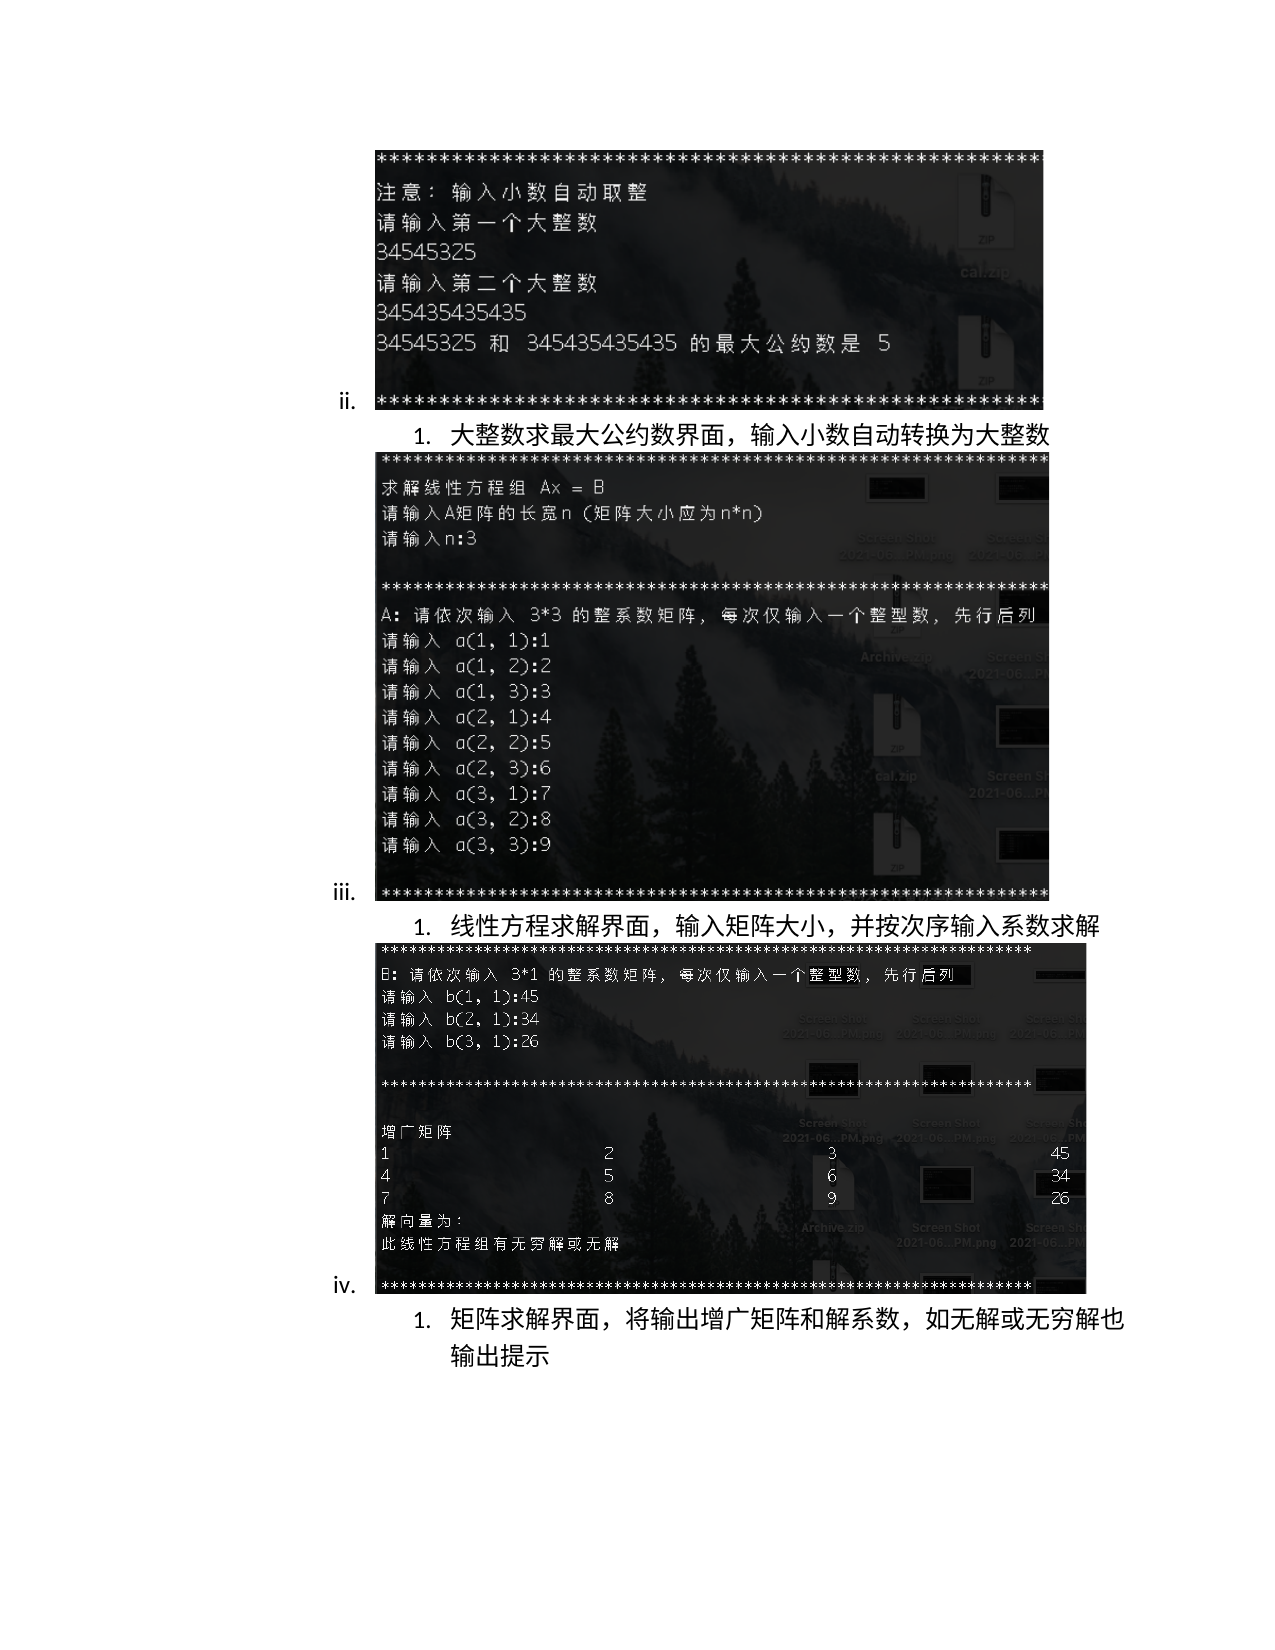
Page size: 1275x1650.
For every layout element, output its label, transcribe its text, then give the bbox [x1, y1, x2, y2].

picture [375, 150, 1044, 410]
picture [375, 943, 1087, 1294]
list 线性方程求解界面，输入矩阵大小，并按次序输入系数求解 [412, 907, 1125, 943]
list 矩阵求解界面，将输出增广矩阵和解系数，如无解或无穷解也输出提示 [412, 1300, 1125, 1372]
picture [375, 452, 1050, 901]
list 大整数求最大公约数界面，输入小数自动转换为大整数 [412, 416, 1125, 452]
